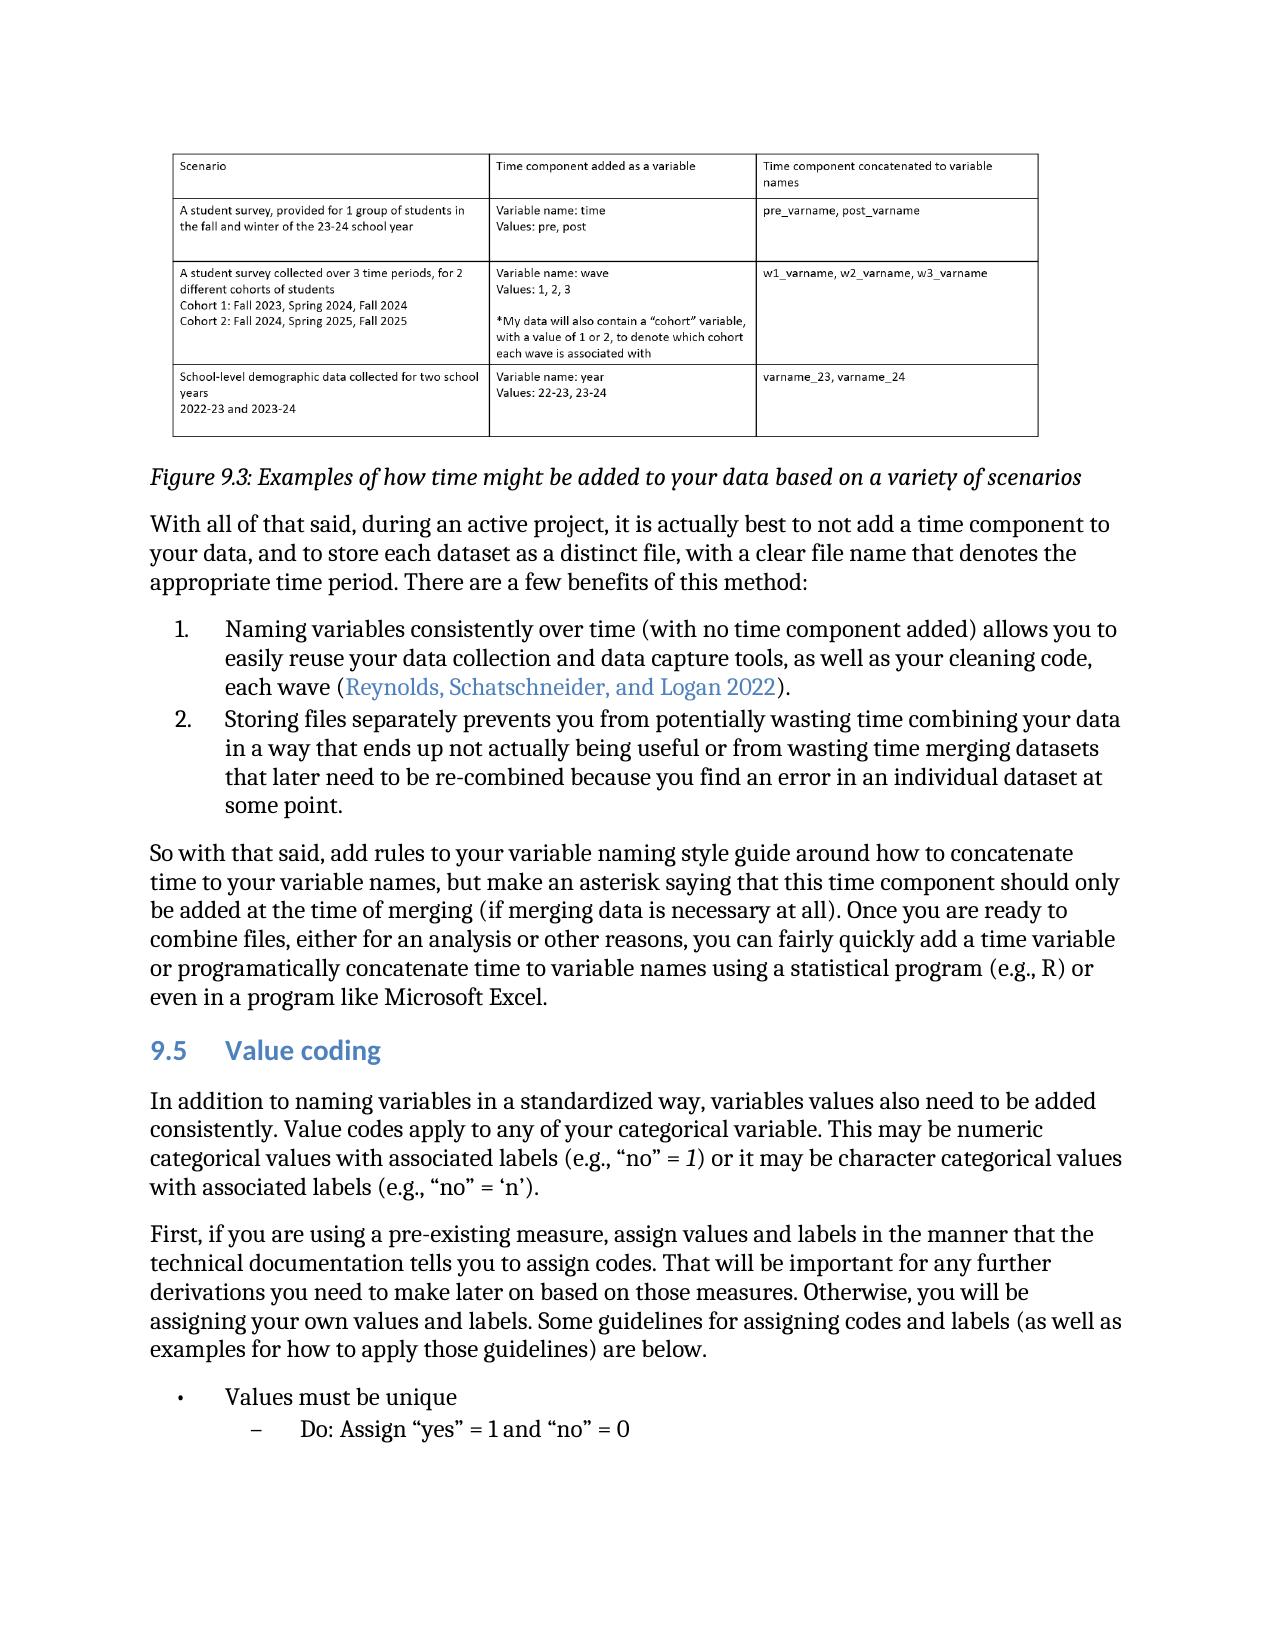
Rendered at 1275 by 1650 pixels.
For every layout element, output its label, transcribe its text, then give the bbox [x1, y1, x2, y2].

text Figure 9.3: Examples of how time might be added to your data based on a variety of scenarios [150, 463, 1125, 491]
text In addition to naming variables in a standardized way, variables values also need to be added consistently. Value codes apply to any of your categorical variable. This may be numeric categorical values with associated labels (e.g., “no” = 1) or it may be character categorical values with associated labels (e.g., “no” = ‘n’). [150, 1087, 1125, 1202]
list Storing files separately prevents you from potentially wasting time combining your data in a way that ends up not actually being useful or from wasting time merging datasets that later need to be re-combined because you find an error in an individual dataset at some point. [175, 705, 1125, 820]
text First, if you are using a pre-existing measure, assign values and labels in the manner that the technical documentation tells you to assign codes. That will be important for any further derivations you need to make later on based on those measures. Otherwise, you will be assigning your own values and labels. Some guidelines for assigning codes and labels (as well as examples for how to apply those guidelines) are below. [150, 1220, 1125, 1364]
list Naming variables consistently over time (with no time component added) allows you to easily reuse your data collection and data capture tools, as well as your cleaning code, each wave (Reynolds, Schatschneider, and Logan 2022). [175, 615, 1125, 701]
text With all of that said, during an active project, it is actually best to not add a time component to your data, and to store each dataset as a distinct file, with a clear file name that denotes the appropriate time period. There are a few benefits of this method: [150, 510, 1125, 596]
subtitle 9.5 Value coding [150, 1032, 1125, 1068]
text So with that said, add rules to your variable naming style guide around how to concatenate time to your variable names, but make an asterisk saying that this time component should only be added at the time of merging (if merging data is necessary at all). Once you are ready to combine files, either for an analysis or other reasons, you can fairly quickly add a time variable or programatically concatenate time to variable names using a statistical program (e.g., R) or even in a program like Microsoft Excel. [150, 839, 1125, 1011]
list Values must be unique [175, 1383, 1125, 1412]
picture [168, 150, 1044, 442]
list Do: Assign “yes” = 1 and “no” = 0 [250, 1415, 1125, 1473]
